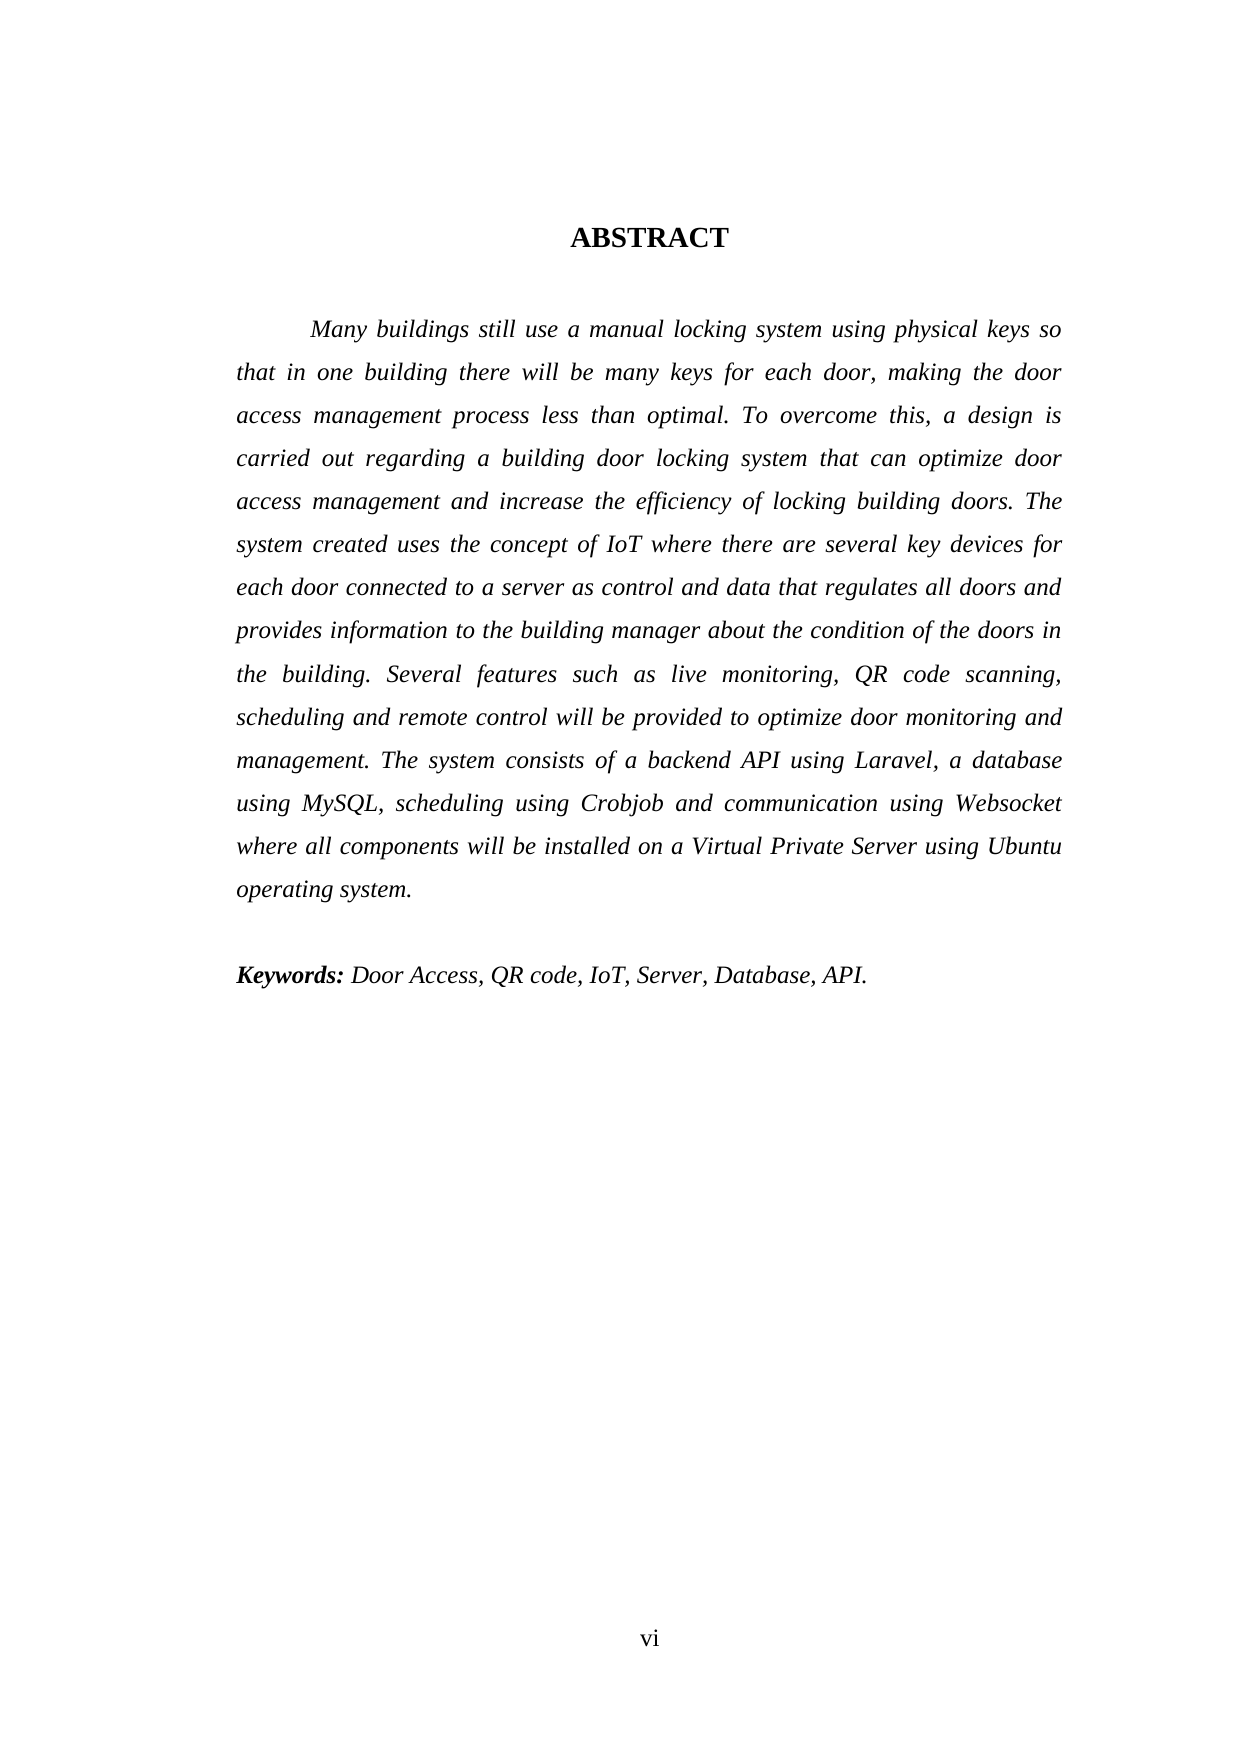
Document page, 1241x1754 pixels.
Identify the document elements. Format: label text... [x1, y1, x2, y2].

subtitle ABSTRACT [236, 220, 1063, 254]
text Many buildings still use a manual locking system using physical keys so that in one building there will be many keys for each door, making the door access management process less than optimal. To overcome this, a design is carried out regarding a building door locking system that can optimize door access management and increase the efficiency of locking building doors. The system created uses the concept of IoT where there are several key devices for each door connected to a server as control and data that regulates all doors and provides information to the building manager about the condition of the doors in the building. Several features such as live monitoring, QR code scanning, scheduling and remote control will be provided to optimize door monitoring and management. The system consists of a backend API using Laravel, a database using MySQL, scheduling using Crobjob and communication using Websocket where all components will be installed on a Virtual Private Server using Ubuntu operating system. [236, 314, 1063, 903]
text Keywords: Door Access, QR code, IoT, Server, Database, API. [236, 961, 1063, 989]
